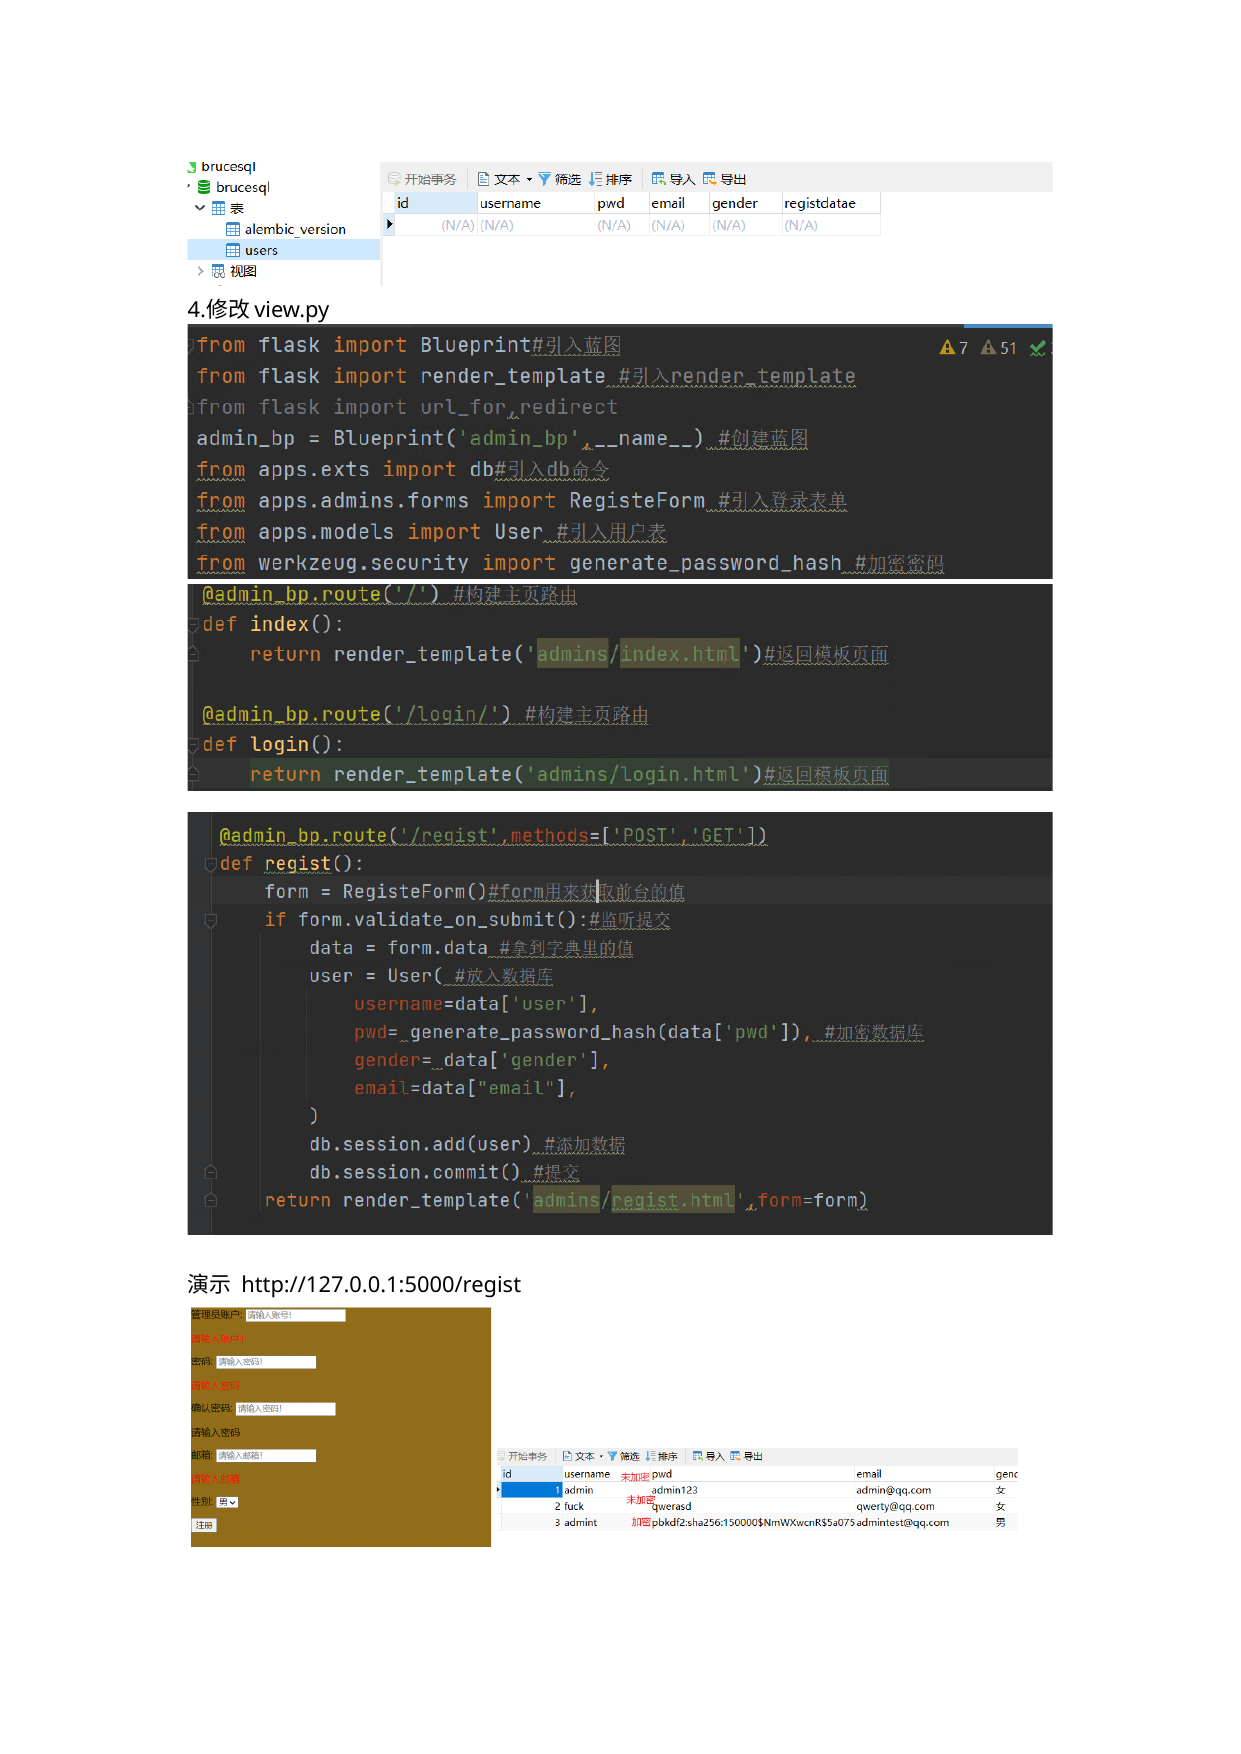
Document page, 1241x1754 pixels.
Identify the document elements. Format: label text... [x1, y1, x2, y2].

picture [187, 812, 1053, 1235]
text 4.修改view.py [187, 292, 1053, 324]
picture [187, 162, 1053, 286]
picture [496, 1448, 1018, 1547]
picture [187, 1299, 492, 1547]
text 演示 http://127.0.0.1:5000/regist [187, 1267, 1053, 1299]
picture [187, 324, 1053, 579]
picture [187, 584, 1053, 791]
